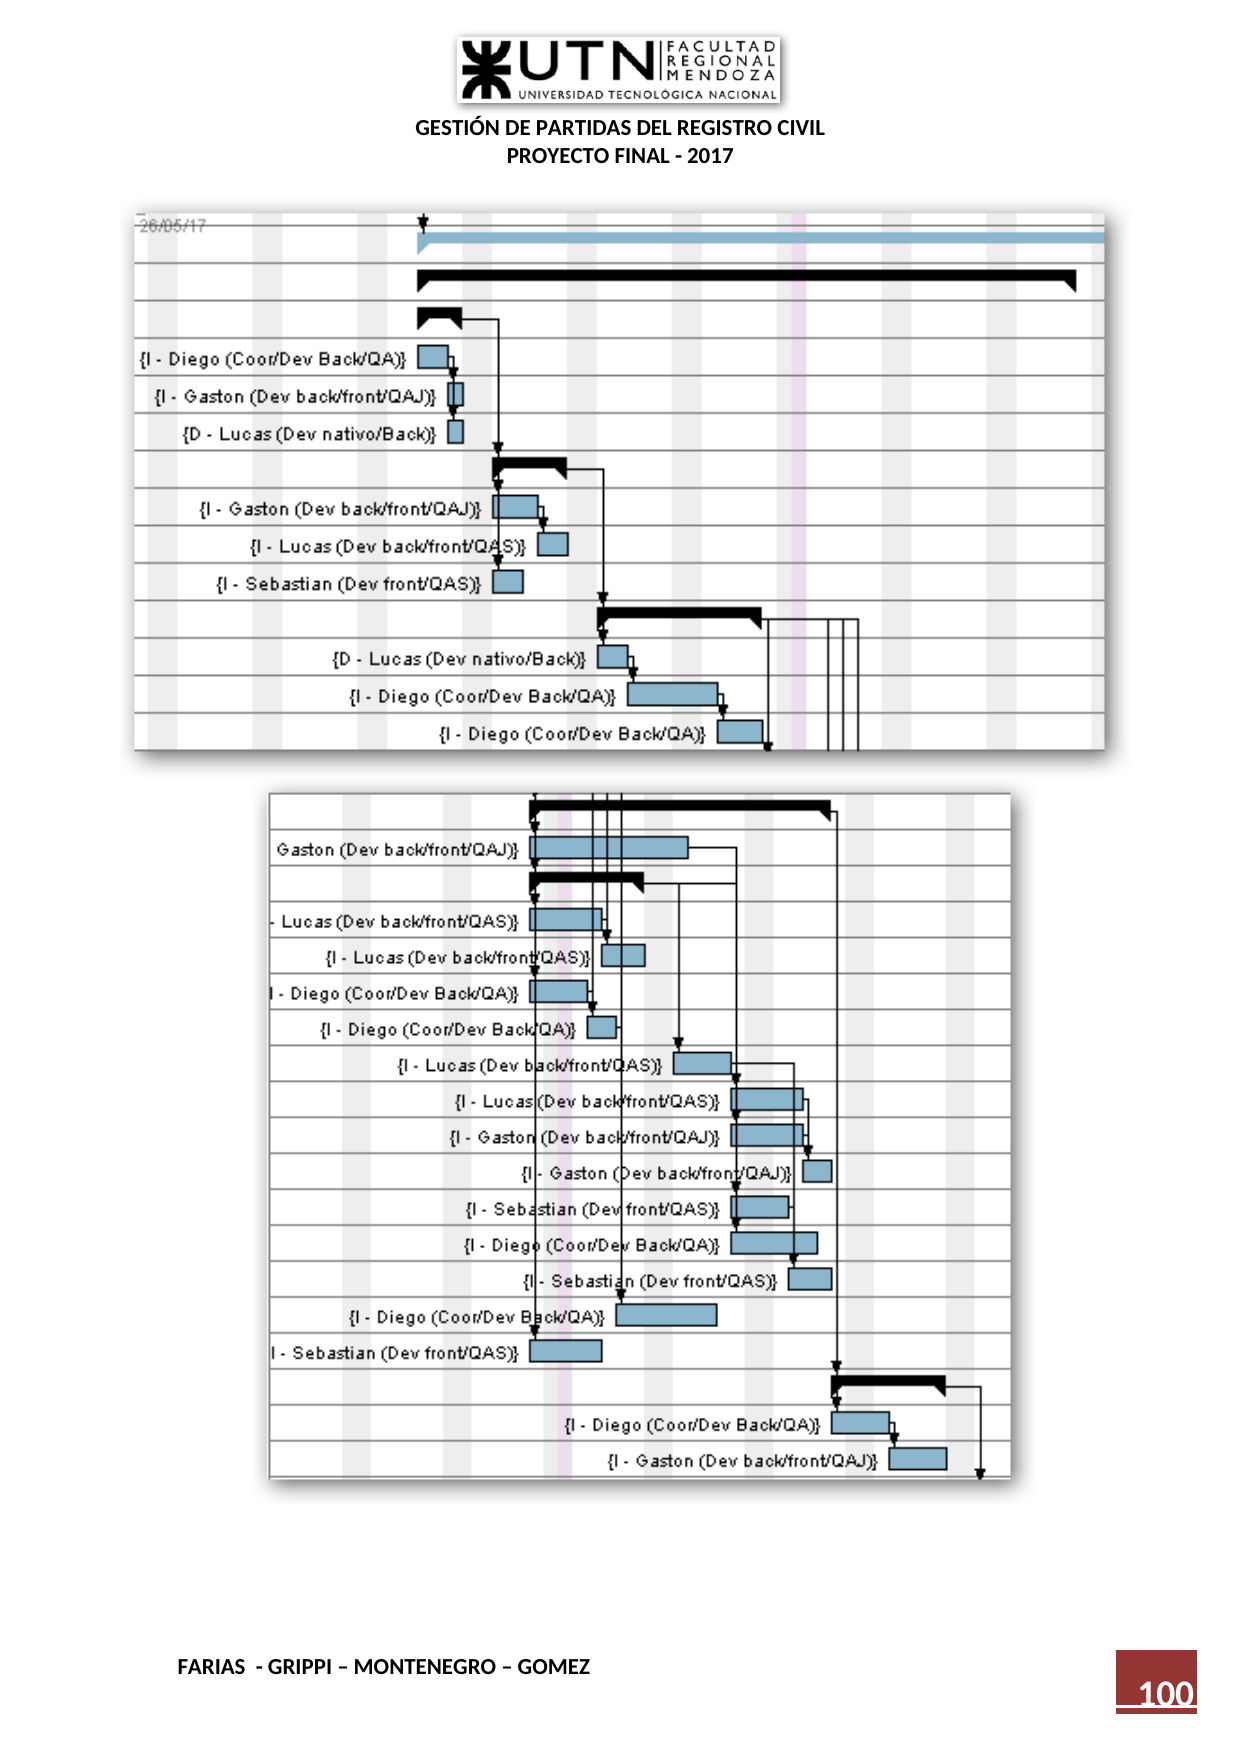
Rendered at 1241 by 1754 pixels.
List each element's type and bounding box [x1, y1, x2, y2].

picture [449, 29, 791, 114]
picture [118, 197, 1131, 1505]
